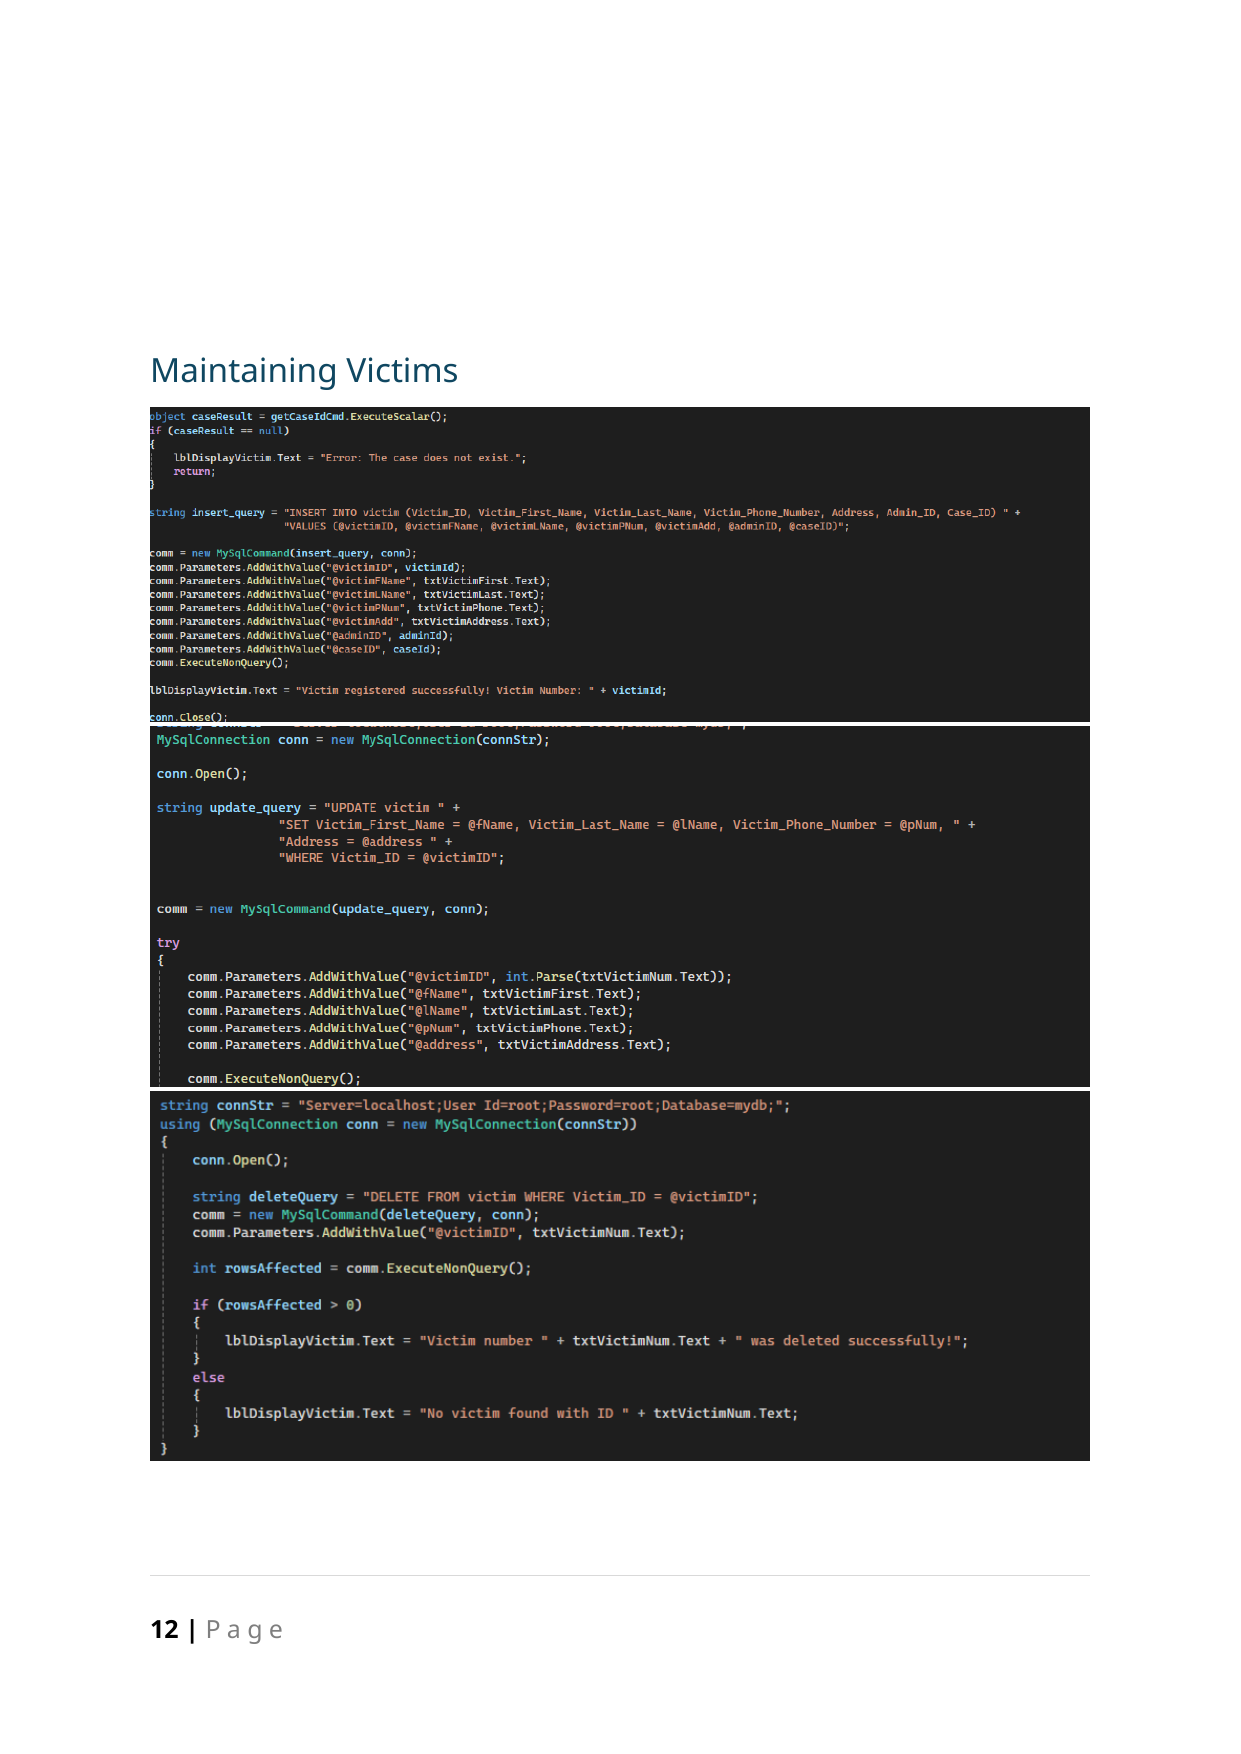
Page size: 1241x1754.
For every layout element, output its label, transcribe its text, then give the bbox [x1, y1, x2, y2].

picture [150, 1091, 1090, 1461]
subtitle Maintaining Victims [150, 347, 1090, 392]
picture [150, 407, 1090, 722]
picture [150, 726, 1090, 1087]
